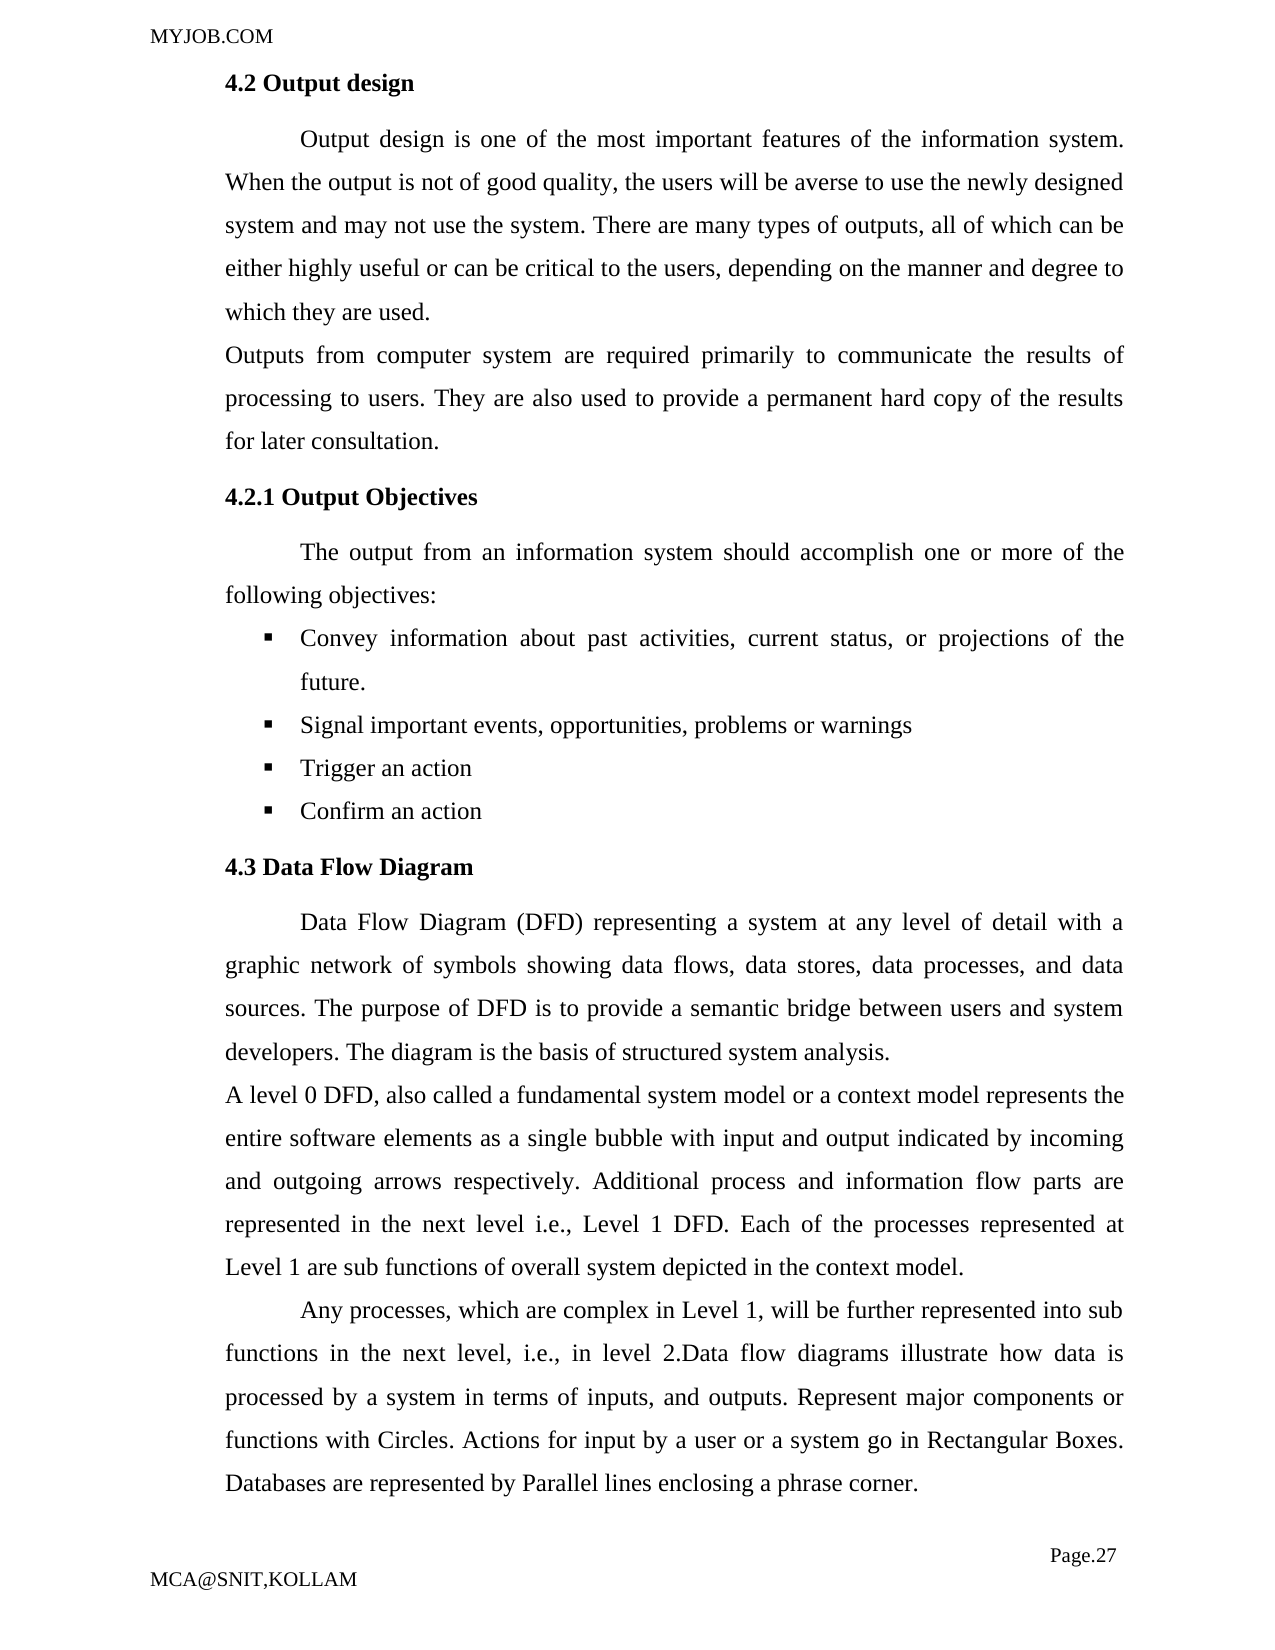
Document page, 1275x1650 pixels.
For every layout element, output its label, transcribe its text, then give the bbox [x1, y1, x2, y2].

list Signal important events, opportunities, problems or warnings [262, 993, 1125, 1022]
text Data Flow Diagram (DFD) representing a system at any level of detail with a graphic network of symbols showing data flows, data stores, data processes, and data sources. The purpose of DFD is to provide a semantic bridge between users and system developers. The diagram is the basis of structured system analysis. [225, 1191, 1125, 1349]
list Confirm an action [262, 1080, 1125, 1108]
text The output from an information system should accomplish one or more of the following objectives: [225, 821, 1125, 893]
text 4.2.1 Output Objectives [225, 765, 1125, 794]
text Outputs from computer system are required primarily to communicate the results of processing to users. They are also used to provide a permanent hard copy of the results for later consultation. [225, 623, 1125, 738]
list Convey information about past activities, current status, or projections of the future. [262, 907, 1125, 979]
text Output design is one of the most important features of the information system. When the output is not of good quality, the users will be averse to use the newly designed system and may not use the system. There are many types of outputs, all of which can be either highly useful or can be critical to the users, depending on the manner and degree to which they are used. [225, 408, 1125, 609]
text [225, 1363, 1125, 1478]
text Avoiding Extra Steps: To fulfill any operation the user have no need to do complex steps, instead any operation can be done with simple easy to use steps. [225, 198, 1125, 270]
text 4.3 Data Flow Diagram [225, 1135, 1125, 1164]
text Avoiding Errors in Data: The rate at which errors occur depends on the quantity of the data. As told in the above objective these errors are reduced by making the number of data to be entered in each form is reduced. [225, 68, 1125, 183]
list Trigger an action [262, 1037, 1125, 1065]
text 4.2 Output design [150, 352, 1125, 381]
